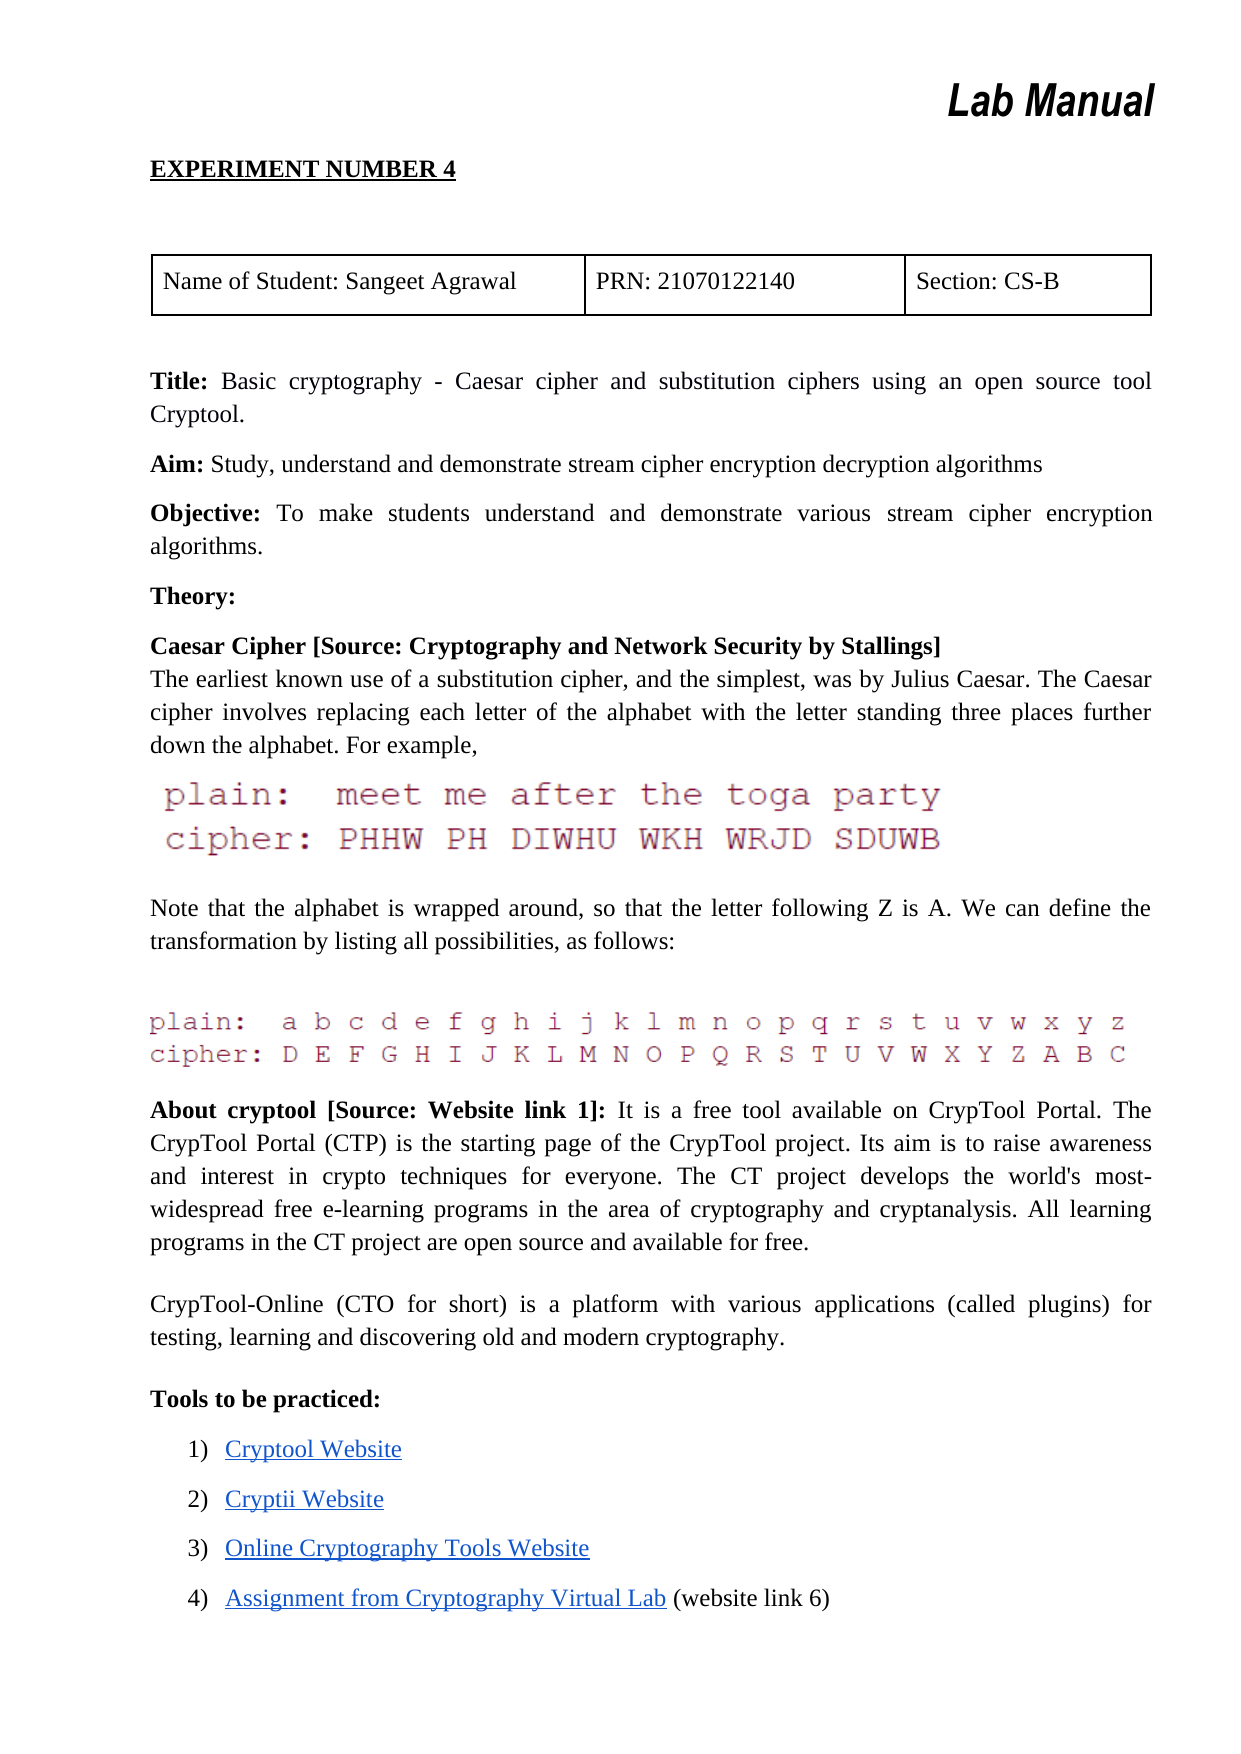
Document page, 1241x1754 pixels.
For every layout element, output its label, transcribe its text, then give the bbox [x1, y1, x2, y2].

text Note that the alphabet is wrapped around, so that the letter following Z is A. We can define the transformation by listing all possibilities, as follows: [150, 893, 1153, 955]
picture [150, 992, 1154, 1091]
text Theory: [150, 581, 1153, 610]
text Tools to be practiced: [150, 1384, 1153, 1413]
table_header Name of Student: Sangeet Agrawal [153, 256, 584, 314]
picture [150, 762, 966, 873]
list Online Cryptography Tools Website [187, 1533, 1153, 1562]
text Caesar Cipher [Source: Cryptography and Network Security by Stallings] [150, 631, 1153, 659]
list Assignment from Cryptography Virtual Lab (website link 6) [187, 1583, 1153, 1612]
text About cryptool [Source: Website link 1]: It is a free tool available on CrypTool Portal. The CrypTool Portal (CTP) is the starting page of the CrypTool project. Its aim is to raise awareness and interest in crypto techniques for everyone. The CT project develops the world's most-widespread free e-learning programs in the area of cryptography and cryptanalysis. All learning programs in the CT project are open source and available for free. [150, 1095, 1153, 1256]
text The earliest known use of a substitution cipher, and the simplest, was by Julius Caesar. The Caesar cipher involves replacing each letter of the alphabet with the letter standing three places further down the alphabet. For example, [150, 664, 1153, 759]
table_header PRN: 21070122140 [586, 256, 904, 314]
list Cryptool Website [187, 1434, 1153, 1463]
list Cryptii Website [187, 1484, 1153, 1512]
text CrypTool-Online (CTO for short) is a platform with various applications (called plugins) for testing, learning and discovering old and modern cryptography. [150, 1318, 1153, 1351]
text Objective: To make students understand and demonstrate various stream cipher encryption algorithms. [150, 498, 1153, 560]
text Title: Basic cryptography - Caesar cipher and substitution ciphers using an open source tool Cryptool. [150, 366, 1153, 428]
text Aim: Study, understand and demonstrate stream cipher encryption decryption algorithms [150, 449, 1153, 477]
table_header Section: CS-B [906, 256, 1150, 314]
text EXPERIMENT NUMBER 4 [150, 154, 1153, 183]
